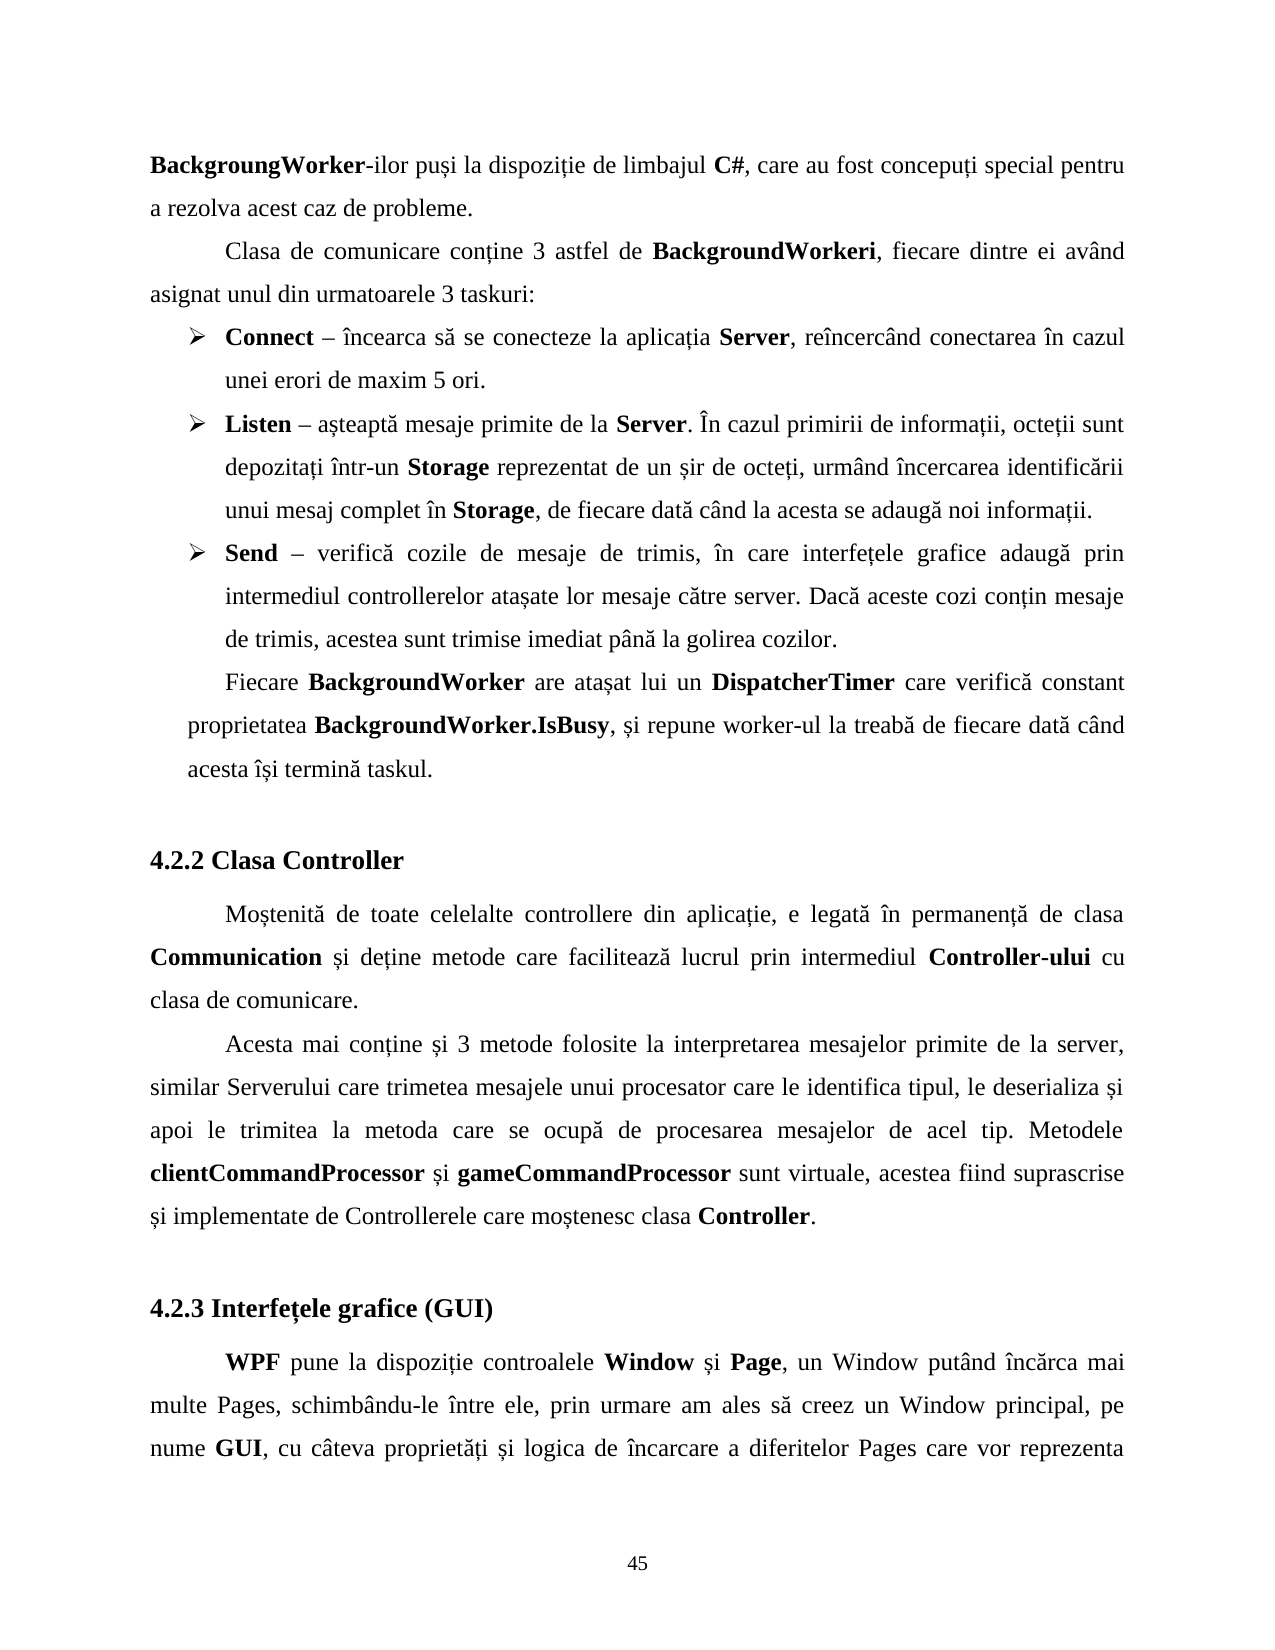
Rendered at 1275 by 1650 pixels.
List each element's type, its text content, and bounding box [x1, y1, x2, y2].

list Listen – așteaptă mesaje primite de la Server. În cazul primirii de informații, octeții sunt depozitați într-un Storage reprezentat de un șir de octeți, urmând încercarea identificării unui mesaj complet în Storage, de fiecare dată când la acesta se adaugă noi informații. [187, 495, 1125, 610]
text Acesta mai conține și 3 metode folosite la interpretarea mesajelor primite de la server, similar Serverului care trimetea mesajele unui procesator care le identifica tipul, le deserializa și apoi le trimitea la metoda care se ocupă de procesarea mesajelor de acel tip. Metodele clientCommandProcessor și gameCommandProcessor sunt virtuale, acestea fiind suprascrise și implementate de Controllerele care moștenesc clasa Controller. [150, 1115, 1125, 1316]
list Connect – încearca să se conecteze la aplicația Server, reîncercând conectarea în cazul unei erori de maxim 5 ori. [187, 409, 1125, 481]
text Fiecare BackgroundWorker are atașat lui un DispatcherTimer care verifică constant proprietatea BackgroundWorker.IsBusy, și repune worker-ul la treabă de fiecare dată când acesta își termină taskul. [187, 754, 1125, 869]
subtitle 4.2.3 Interfețele grafice (GUI) [150, 1378, 1125, 1409]
text Clasa de comunicare conține 3 astfel de BackgroundWorkeri, fiecare dintre ei având asignat unul din urmatoarele 3 taskuri: [150, 322, 1125, 394]
subtitle 4.2.2 Clasa Controller [150, 930, 1125, 962]
text Moștenită de toate celelalte controllere din aplicație, e legată în permanență de clasa Communication și deține metode care facilitează lucrul prin intermediul Controller-ului cu clasa de comunicare. [150, 986, 1125, 1101]
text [150, 150, 1125, 308]
list Send – verifică cozile de mesaje de trimis, în care interfețele grafice adaugă prin intermediul controllerelor atașate lor mesaje către server. Dacă aceste cozi conțin mesaje de trimis, acestea sunt trimise imediat până la golirea cozilor. [187, 624, 1125, 739]
